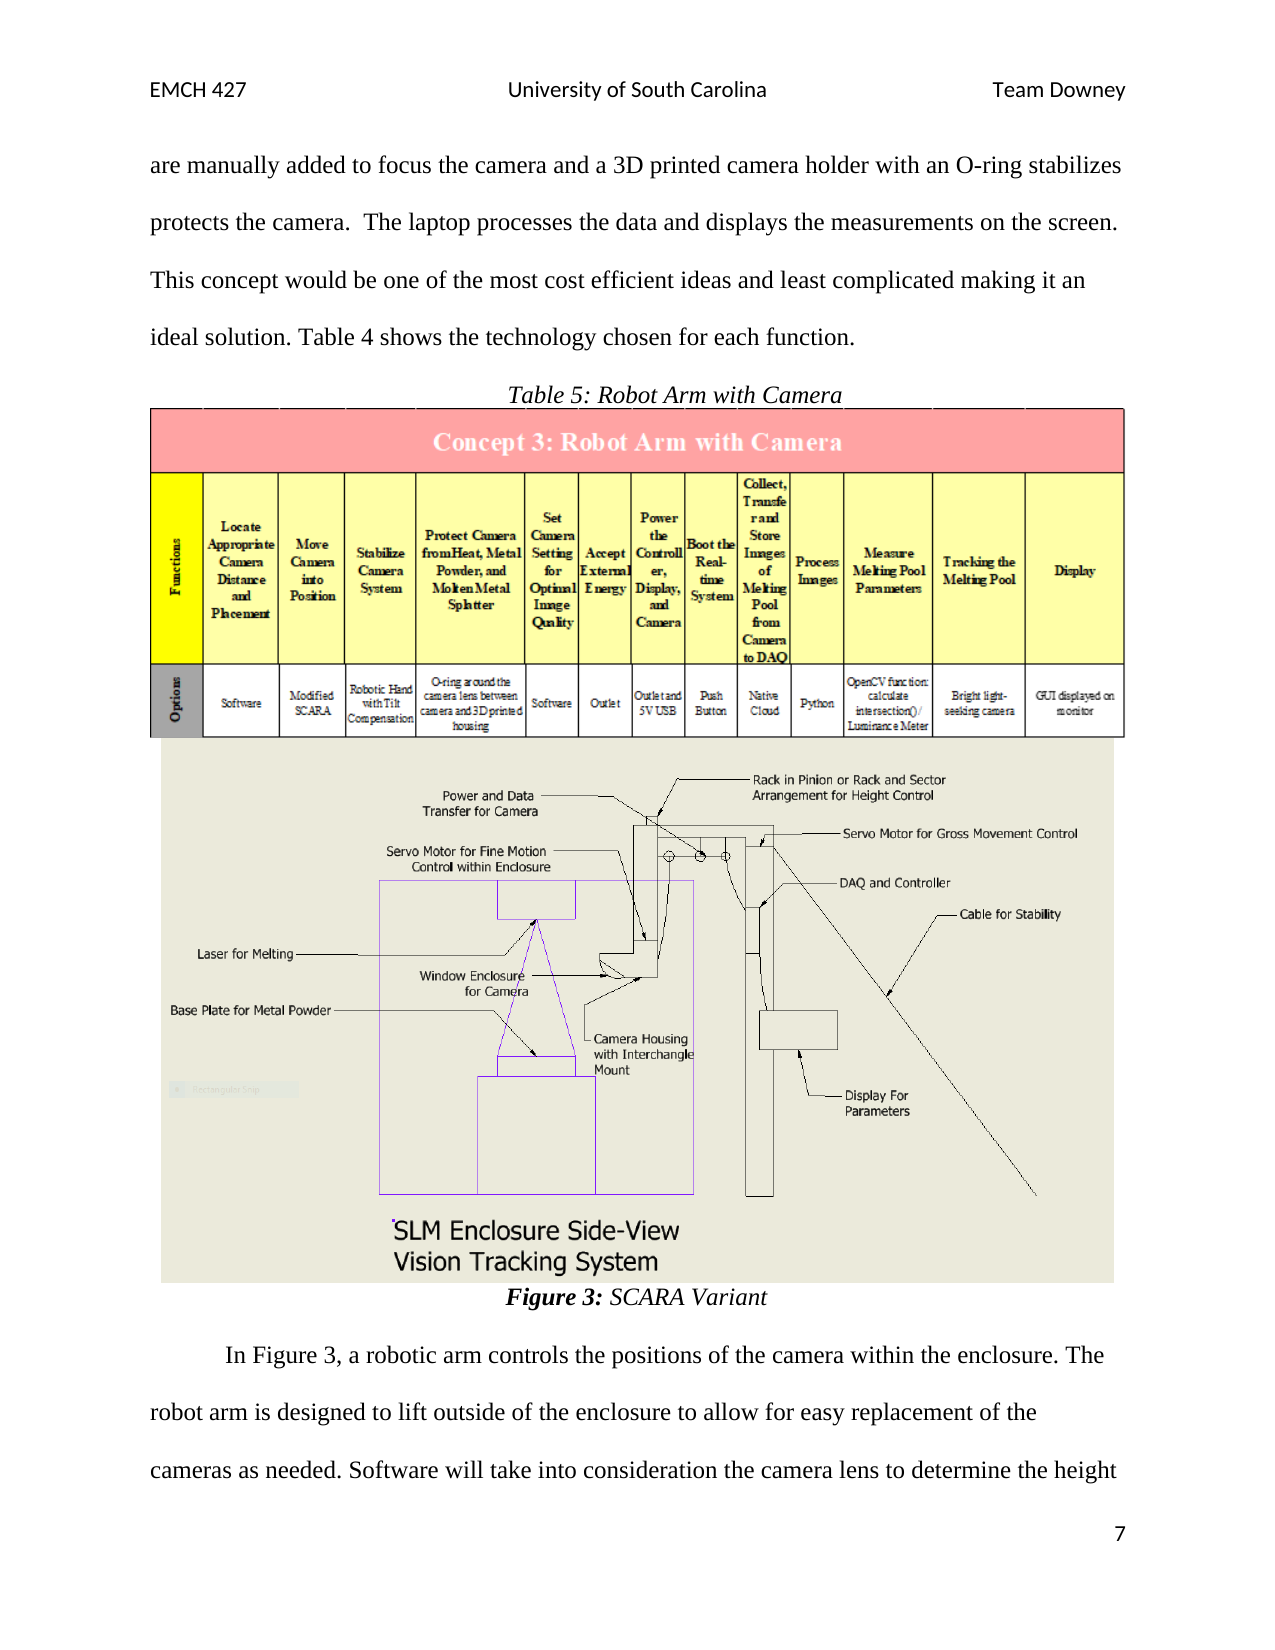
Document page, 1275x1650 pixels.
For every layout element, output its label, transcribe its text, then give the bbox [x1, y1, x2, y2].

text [150, 1340, 1125, 1483]
picture [150, 408, 1126, 1283]
text Table 5: Robot Arm with Camera [150, 380, 1125, 408]
text Figure 3: SCARA Variant [150, 1282, 1125, 1311]
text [150, 150, 1125, 351]
